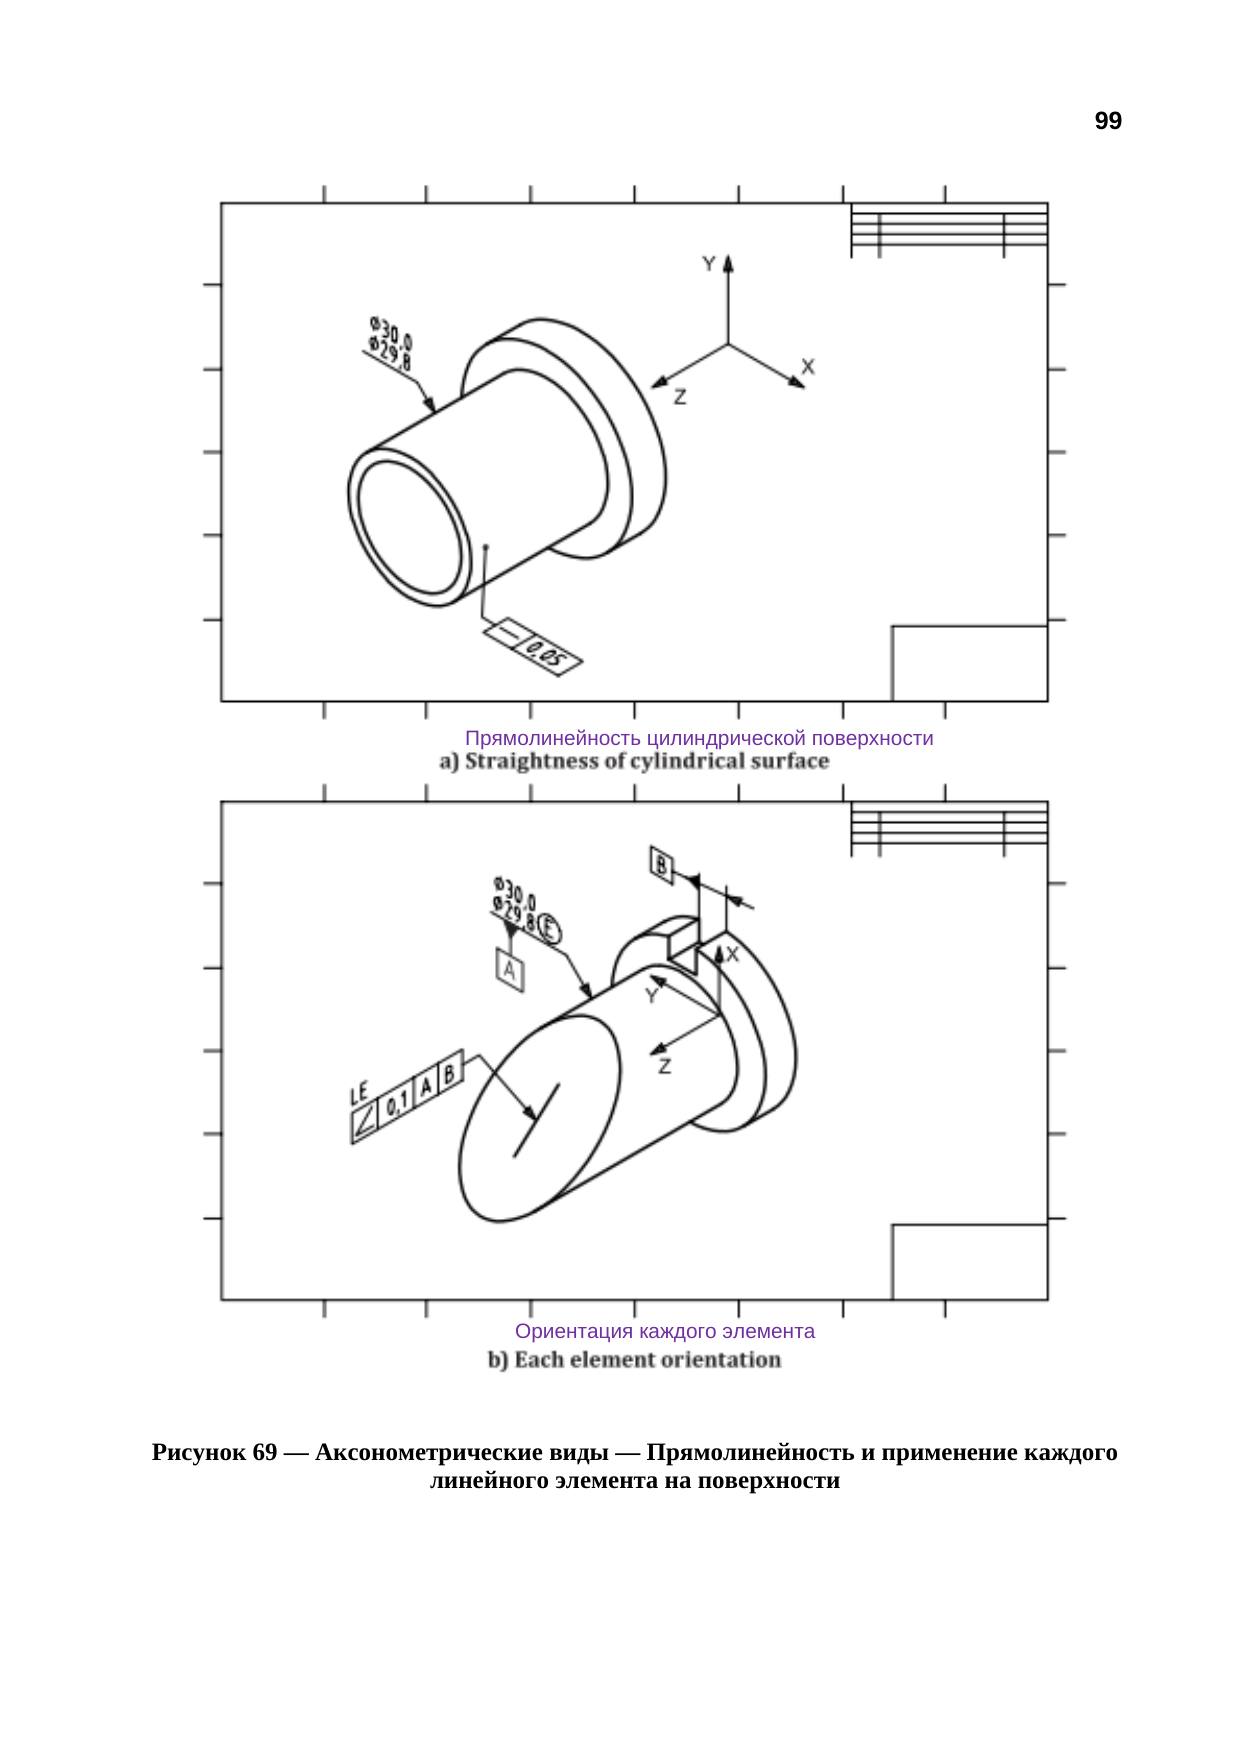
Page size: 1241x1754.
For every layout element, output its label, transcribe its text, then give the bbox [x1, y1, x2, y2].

list Рисунок 69 — Аксонометрические виды — Прямолинейность и применение каждого линейного элемента на поверхности [148, 1437, 1122, 1494]
list 99 [148, 106, 1122, 135]
picture [181, 163, 1088, 1387]
